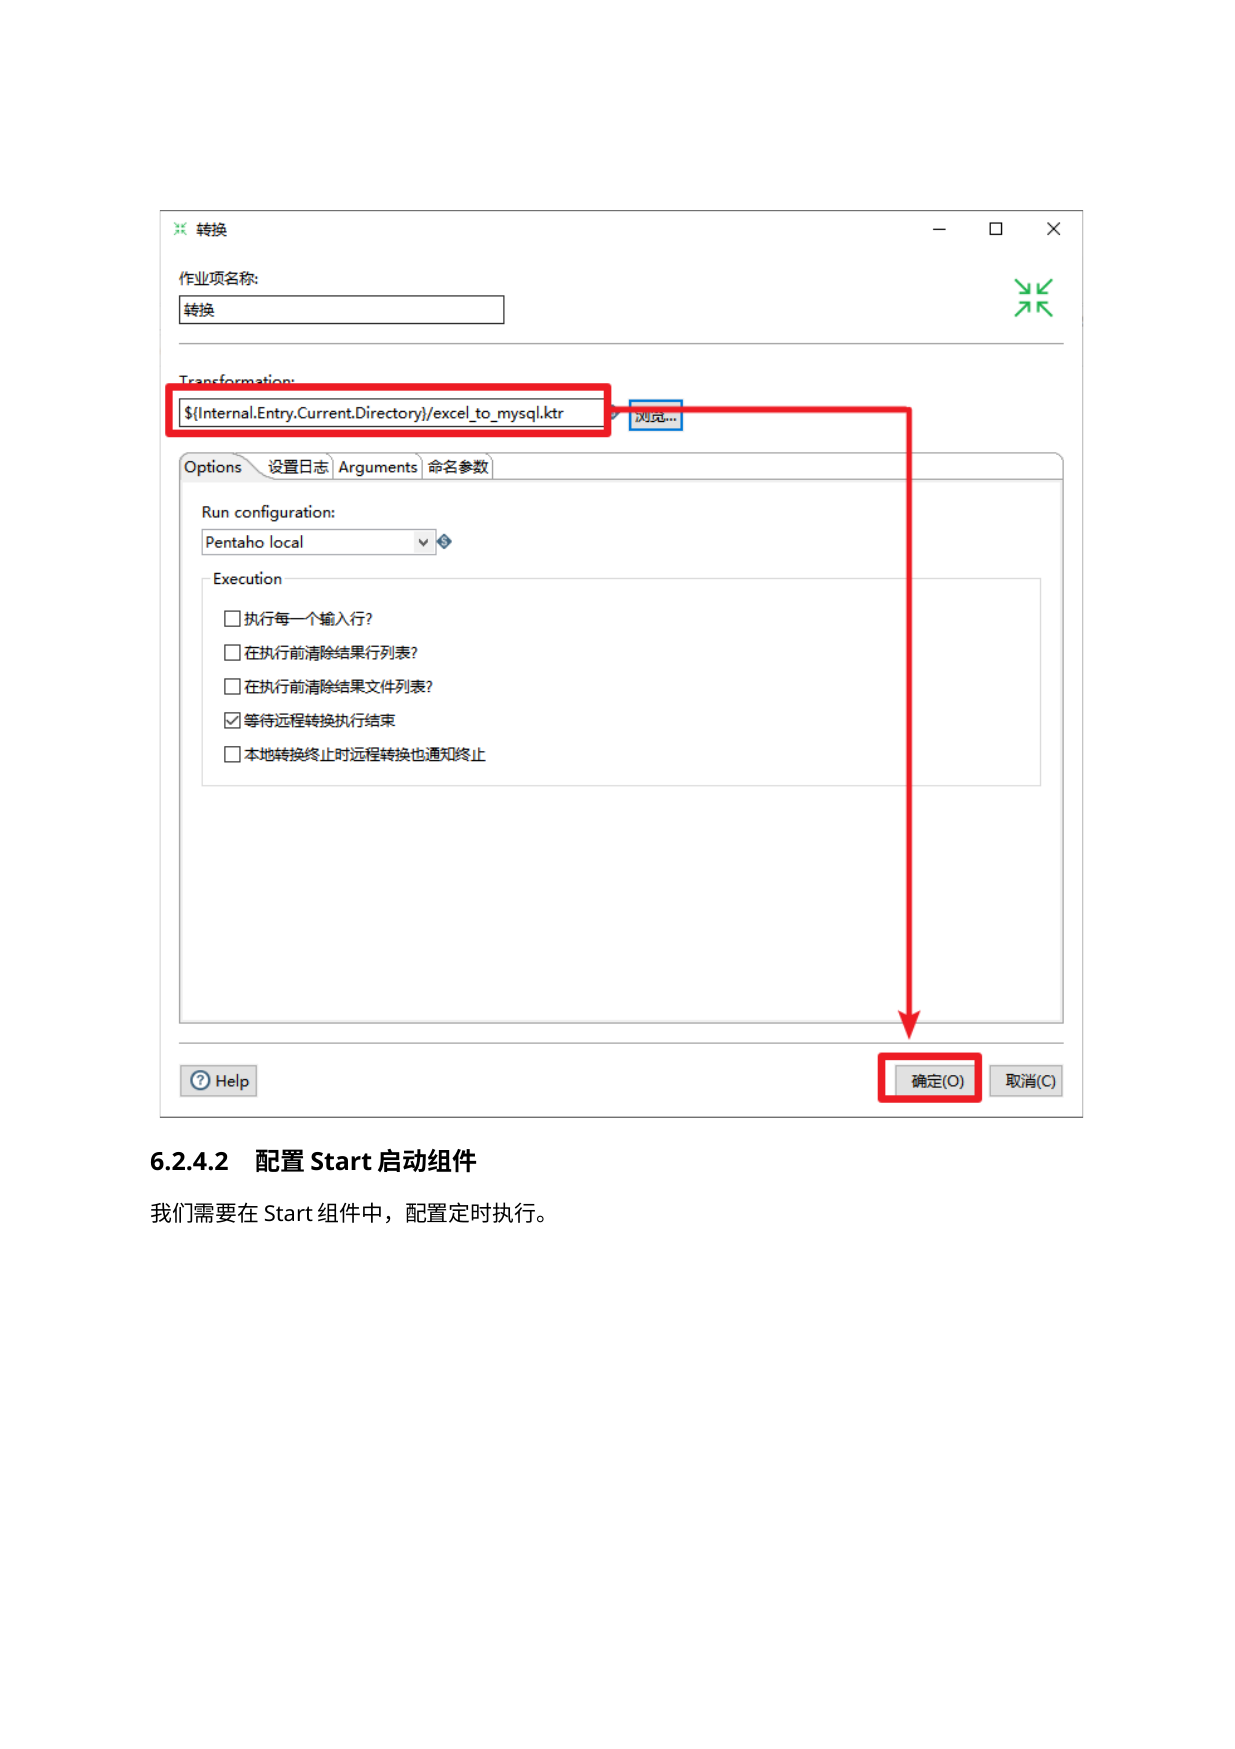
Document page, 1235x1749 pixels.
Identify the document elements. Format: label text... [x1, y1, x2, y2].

table_cell [149, 192, 1096, 1136]
text 我们需要在Start组件中，配置定时执行。 [150, 1196, 1084, 1228]
subtitle 配置Start启动组件 [150, 1141, 1084, 1178]
picture [159, 210, 1084, 1118]
